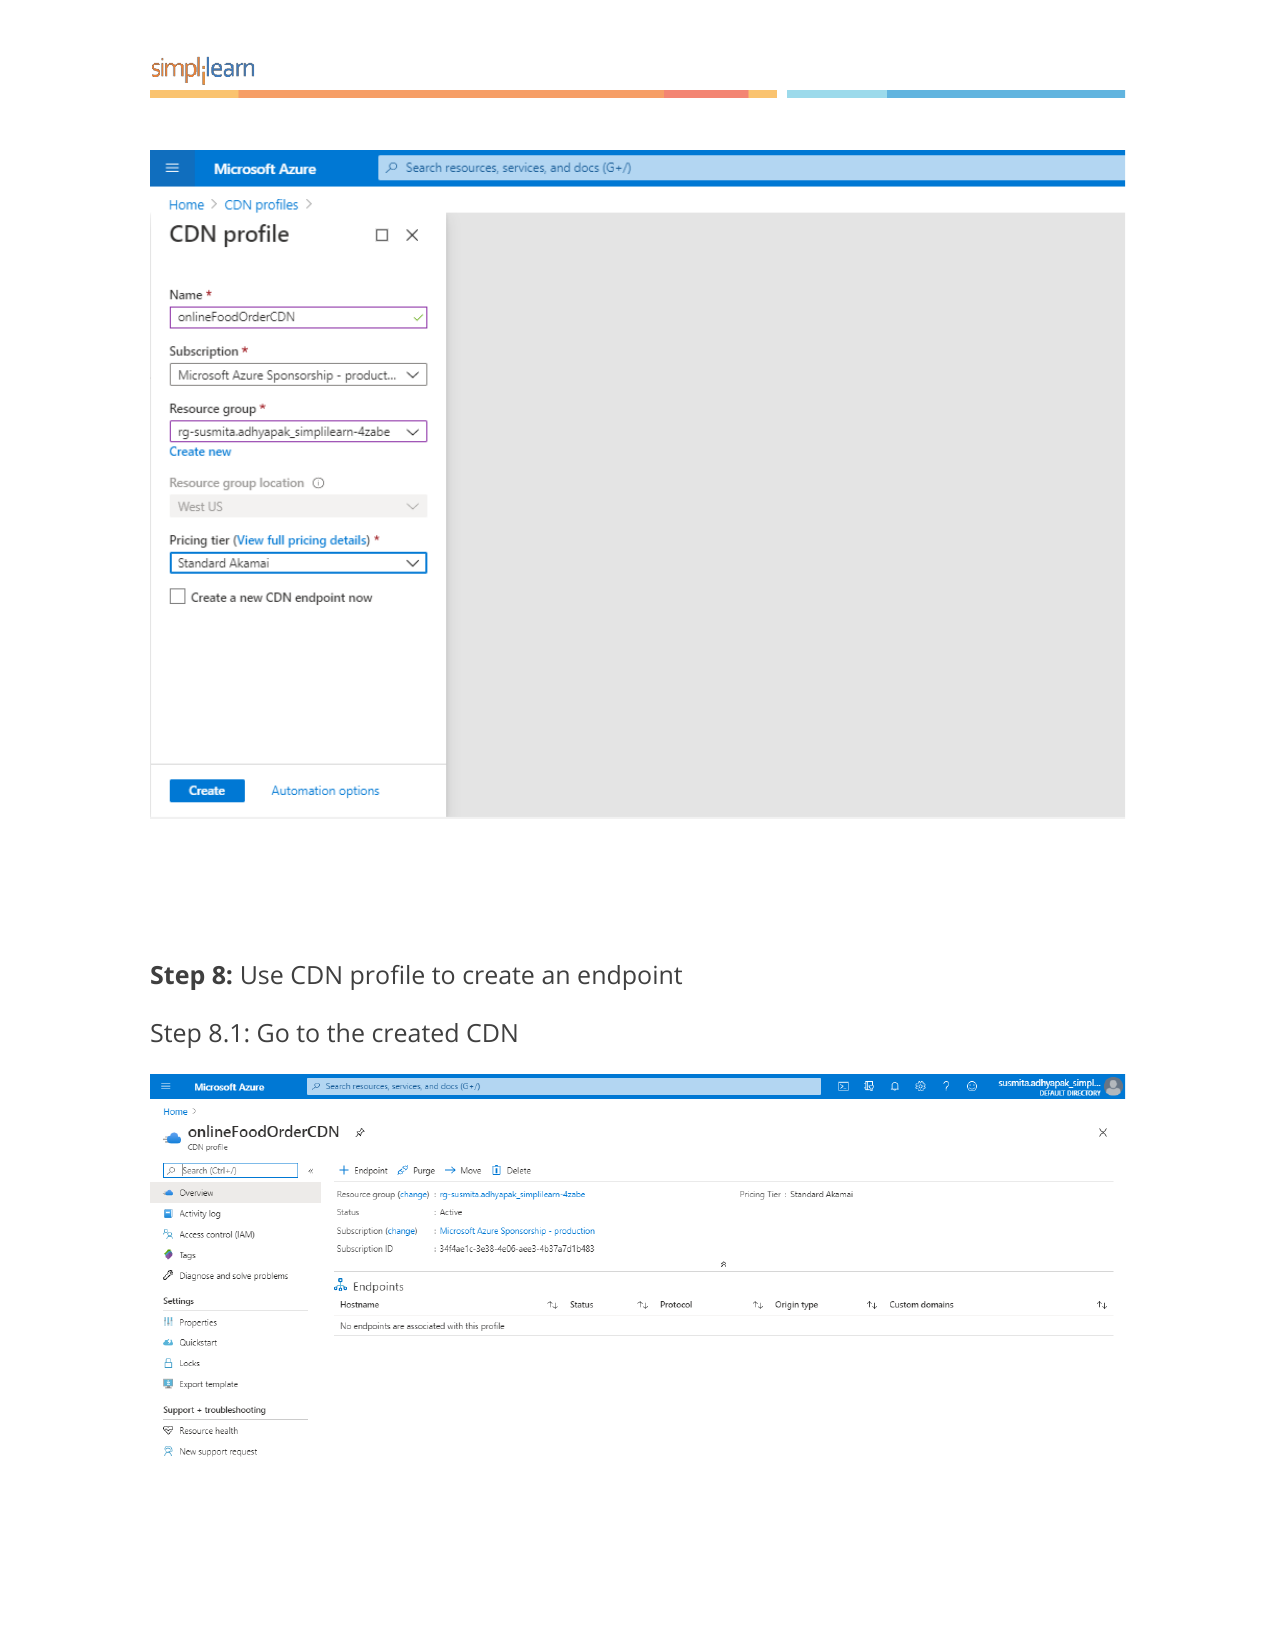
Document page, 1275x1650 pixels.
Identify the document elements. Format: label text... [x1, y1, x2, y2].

picture [150, 1074, 1125, 1477]
picture [150, 150, 1125, 819]
text Step 8: Use CDN profile to create an endpoint [150, 958, 1121, 992]
picture [150, 52, 1125, 98]
text Step 8.1: Go to the created CDN [150, 1016, 1121, 1050]
